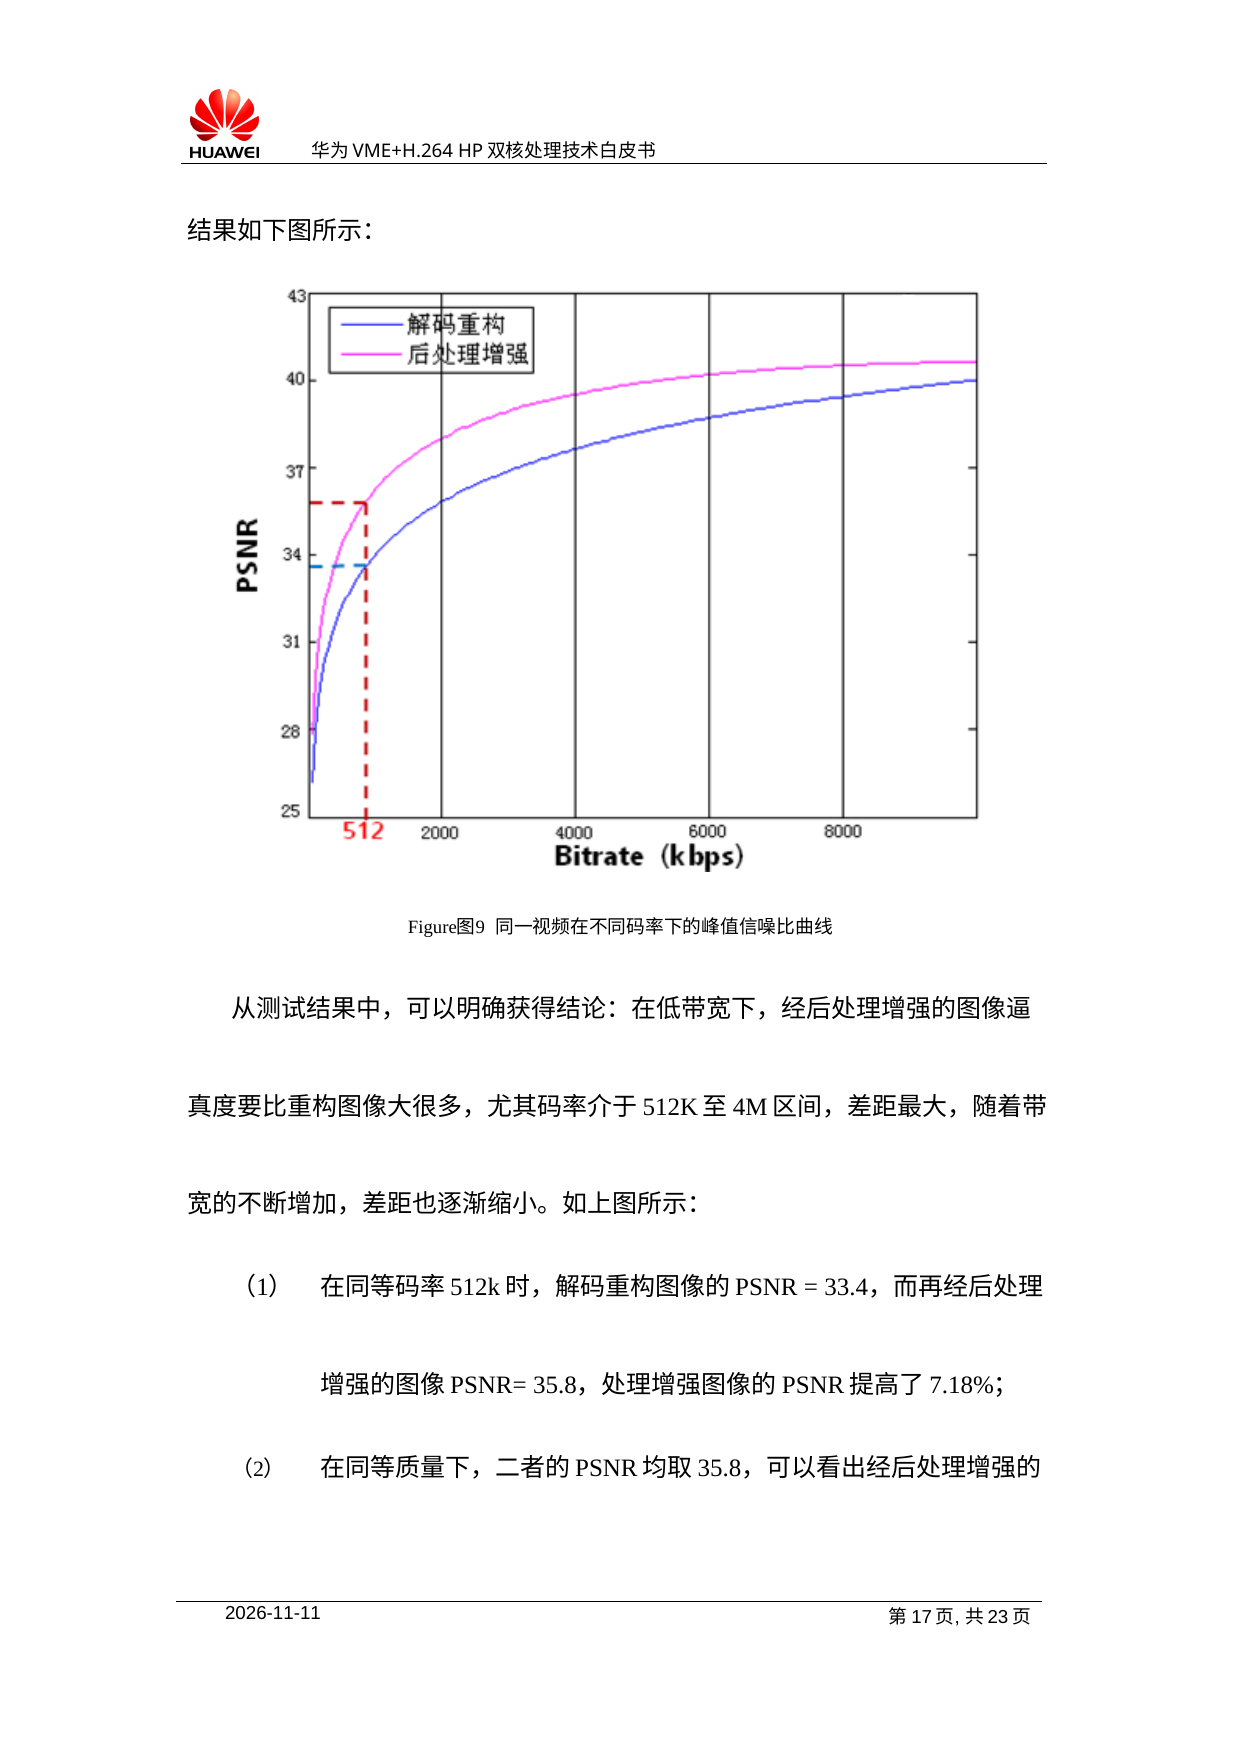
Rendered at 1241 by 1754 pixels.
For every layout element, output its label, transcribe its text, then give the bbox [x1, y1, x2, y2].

list 在同等码率512k时，解码重构图像的PSNR = 33.4，而再经后处理增强的图像PSNR= 35.8，处理增强图像的PSNR提高了7.18%； [231, 1252, 1053, 1415]
list 在同等质量下，二者的PSNR均取35.8，可以看出经后处理增强的码率为512K，而重构图像达到相同质量约为2M，后处理增强图像要比重构图像节省带宽74.4%； [231, 1433, 1053, 1498]
picture [221, 279, 1020, 872]
text 同一视频在不同码率下的峰值信噪比曲线 [187, 909, 1053, 942]
text 从测试结果中，可以明确获得结论：在低带宽下，经后处理增强的图像逼真度要比重构图像大很多，尤其码率介于512K至4M区间，差距最大，随着带宽的不断增加，差距也逐渐缩小。如上图所示： [187, 974, 1053, 1234]
picture [190, 89, 259, 158]
